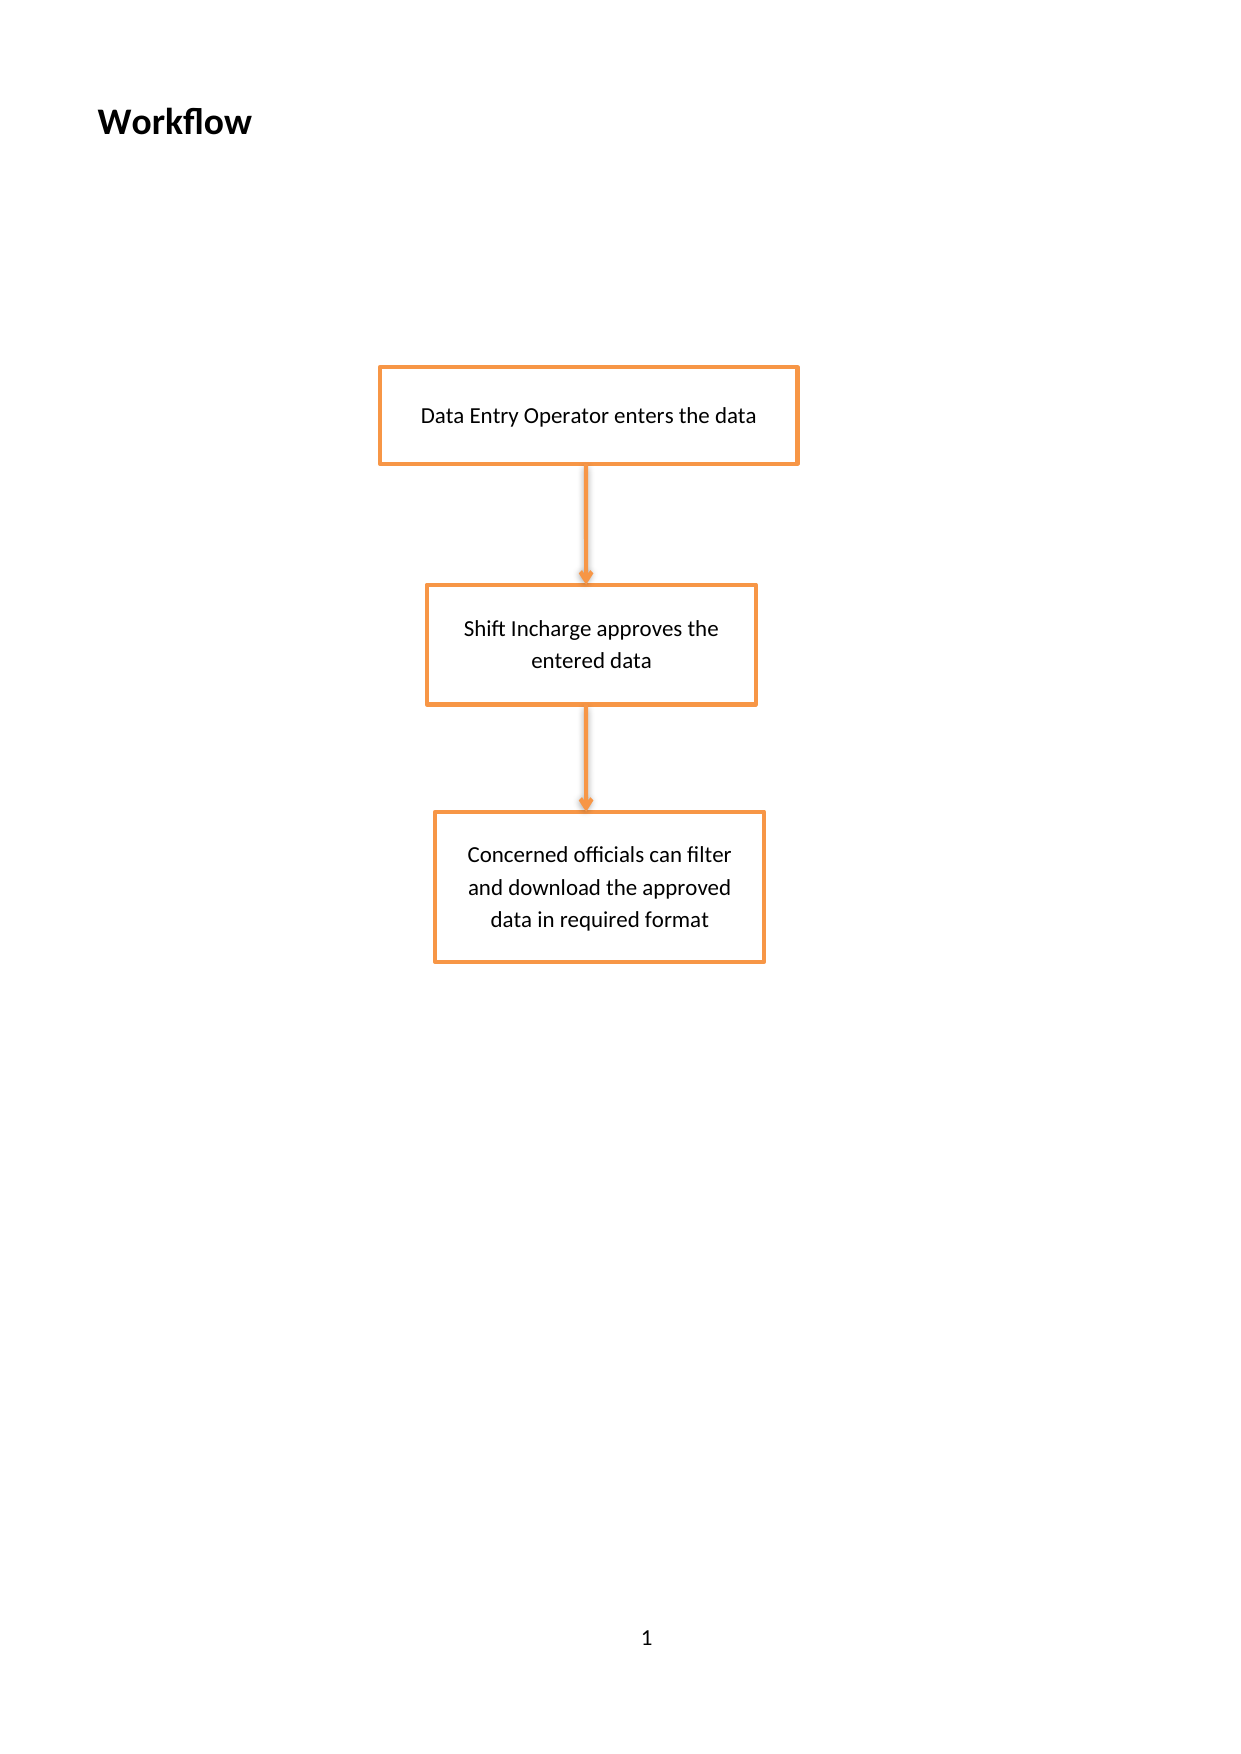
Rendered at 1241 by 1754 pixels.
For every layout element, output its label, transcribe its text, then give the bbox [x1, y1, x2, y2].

text Workflow [97, 98, 1195, 144]
